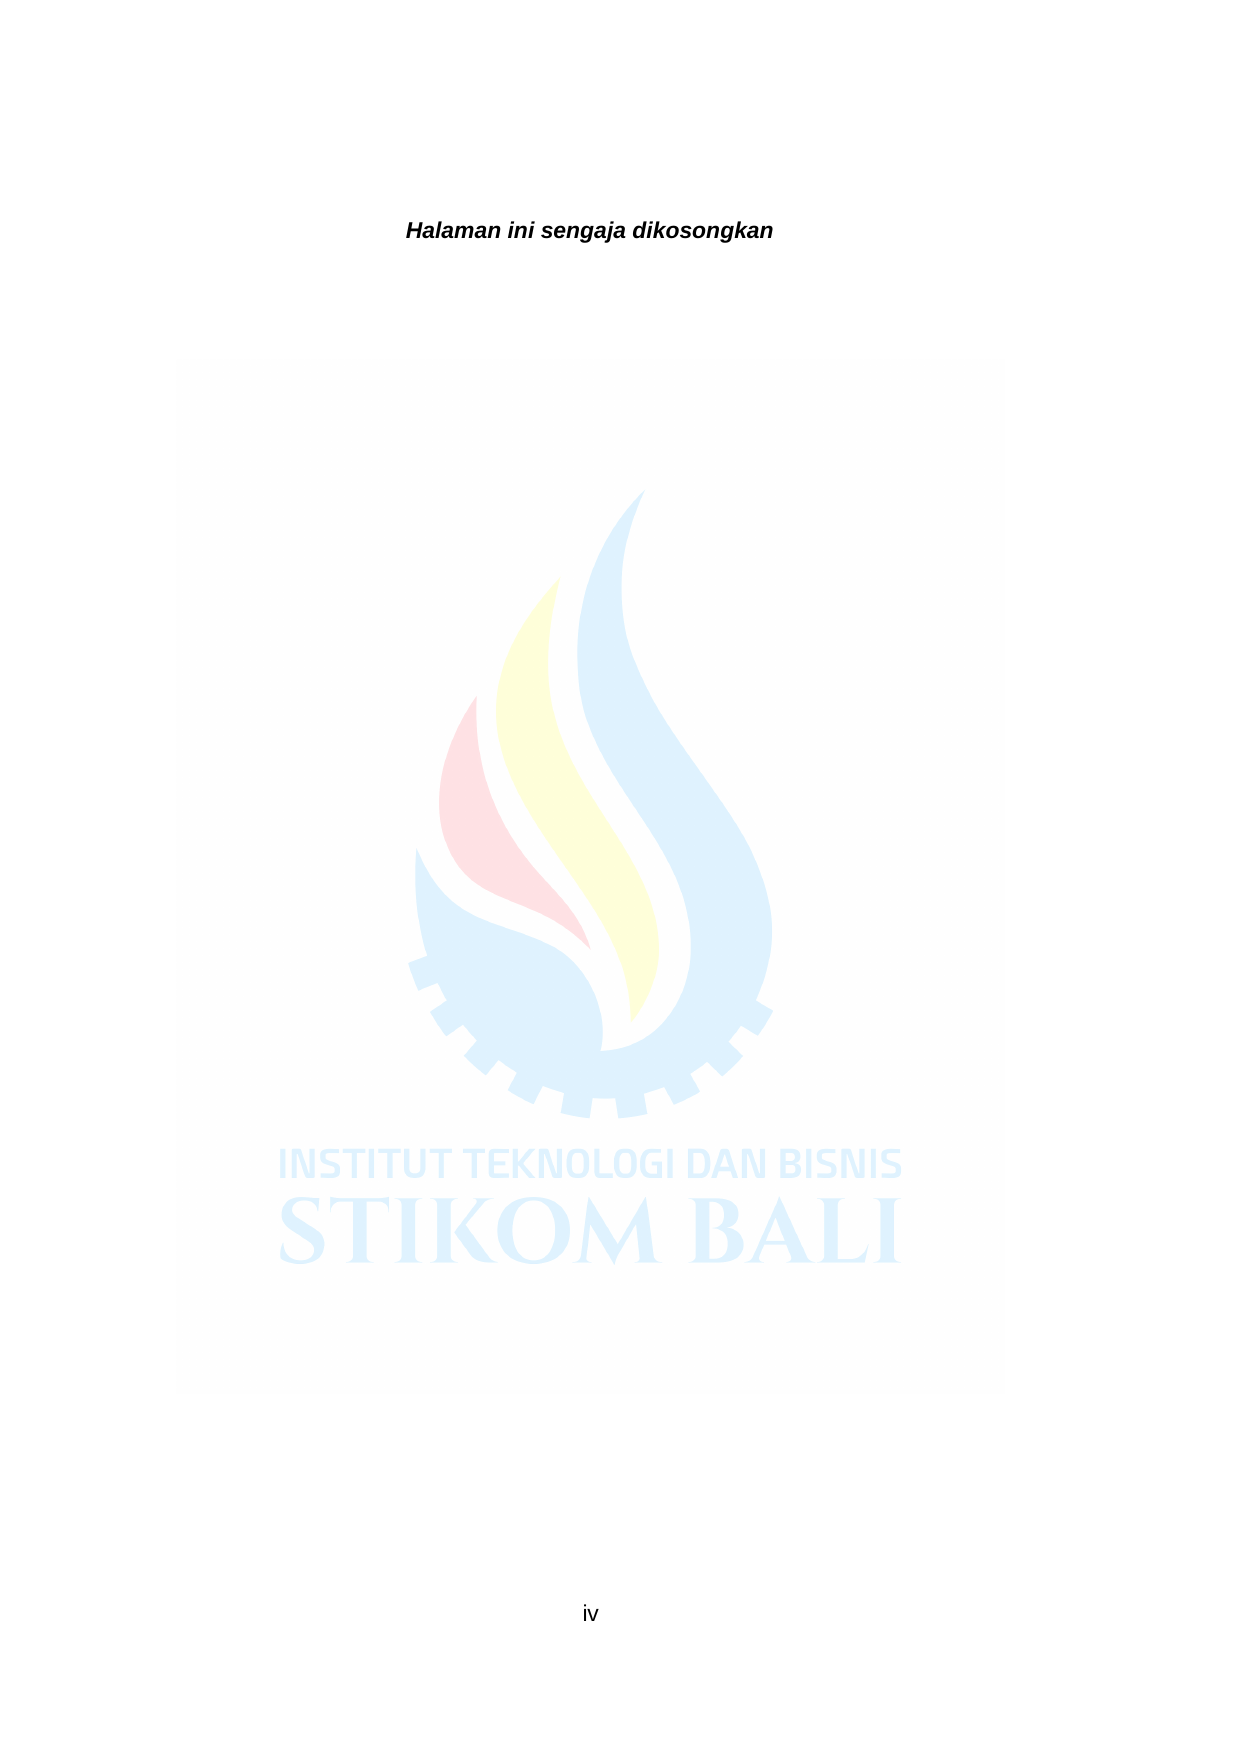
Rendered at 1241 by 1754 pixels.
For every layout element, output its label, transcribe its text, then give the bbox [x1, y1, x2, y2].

text Halaman ini sengaja dikosongkan [177, 217, 1004, 243]
